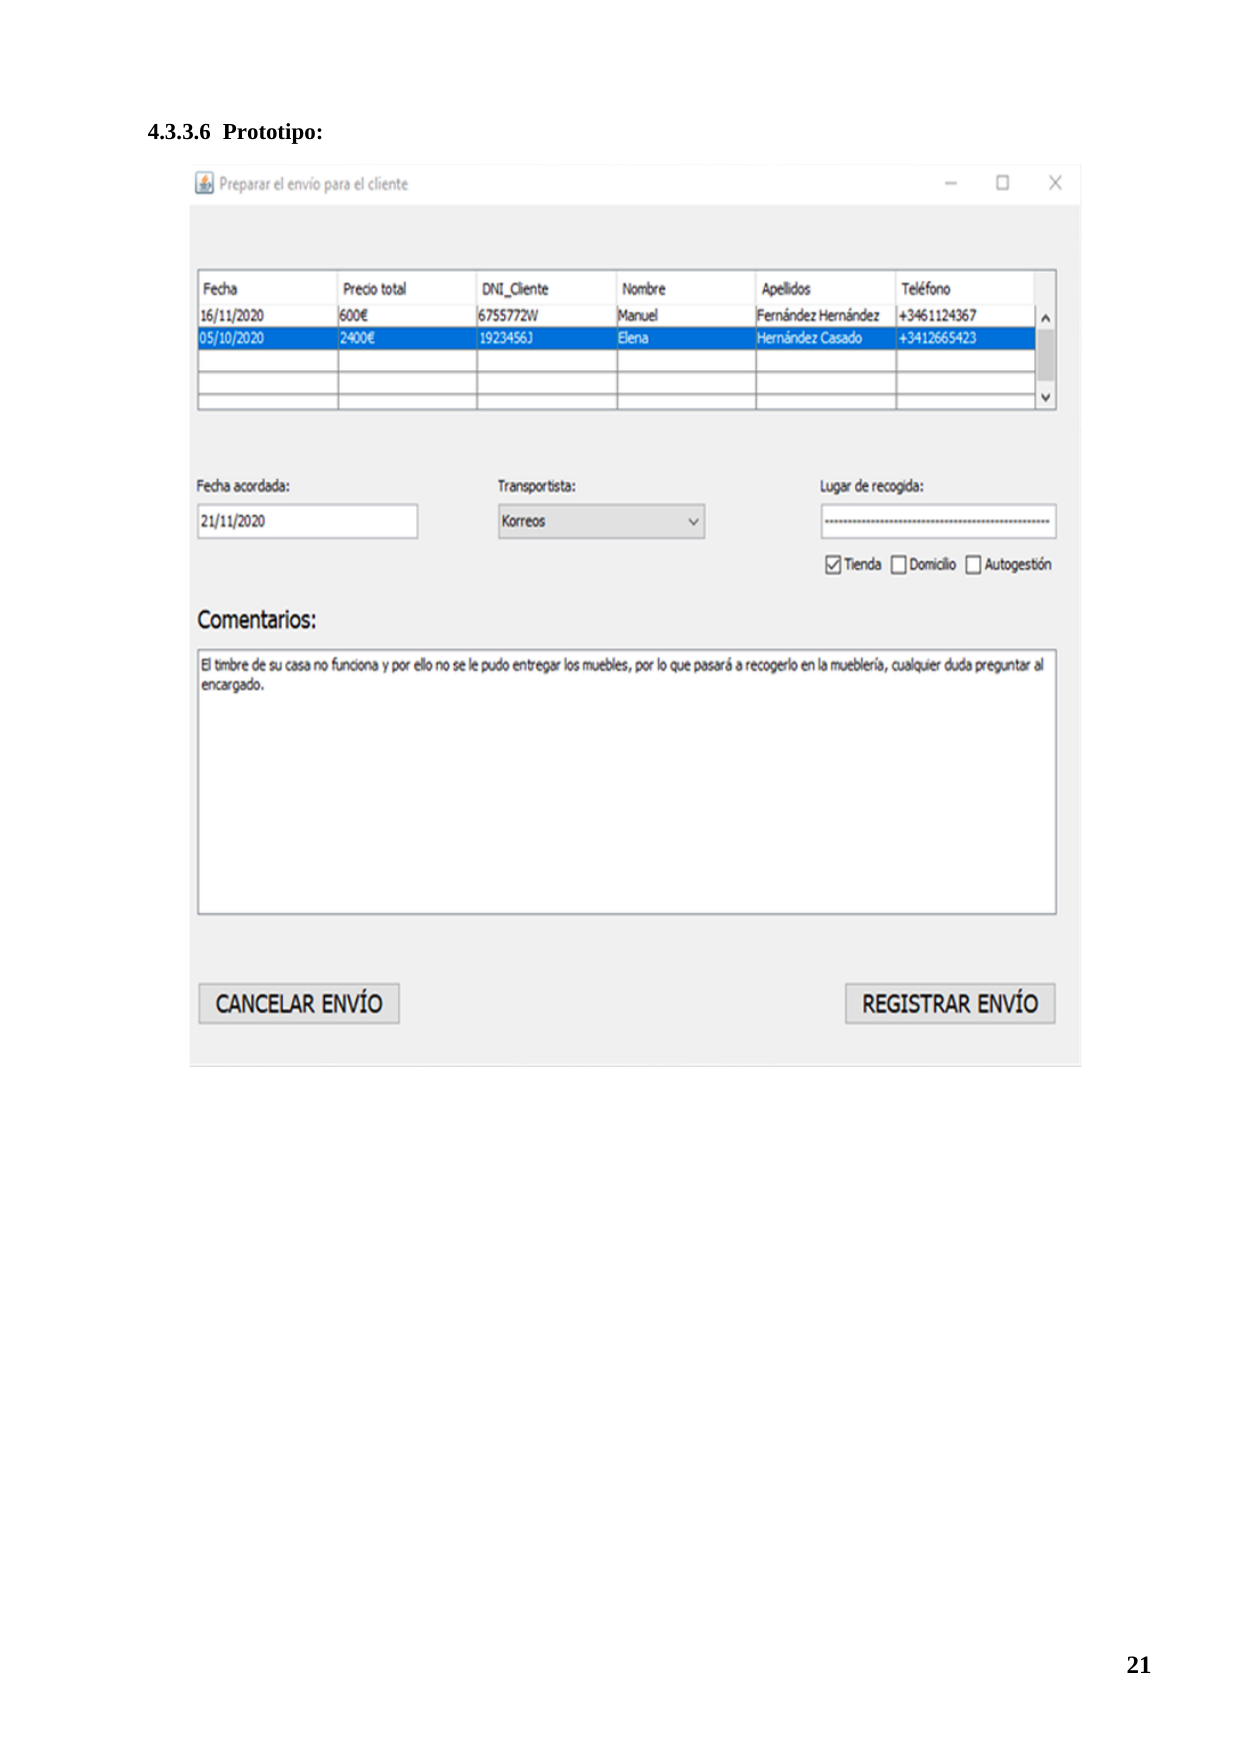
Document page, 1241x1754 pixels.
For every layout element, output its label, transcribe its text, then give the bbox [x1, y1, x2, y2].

list Prototipo: [148, 118, 1152, 144]
picture [189, 164, 1082, 1067]
